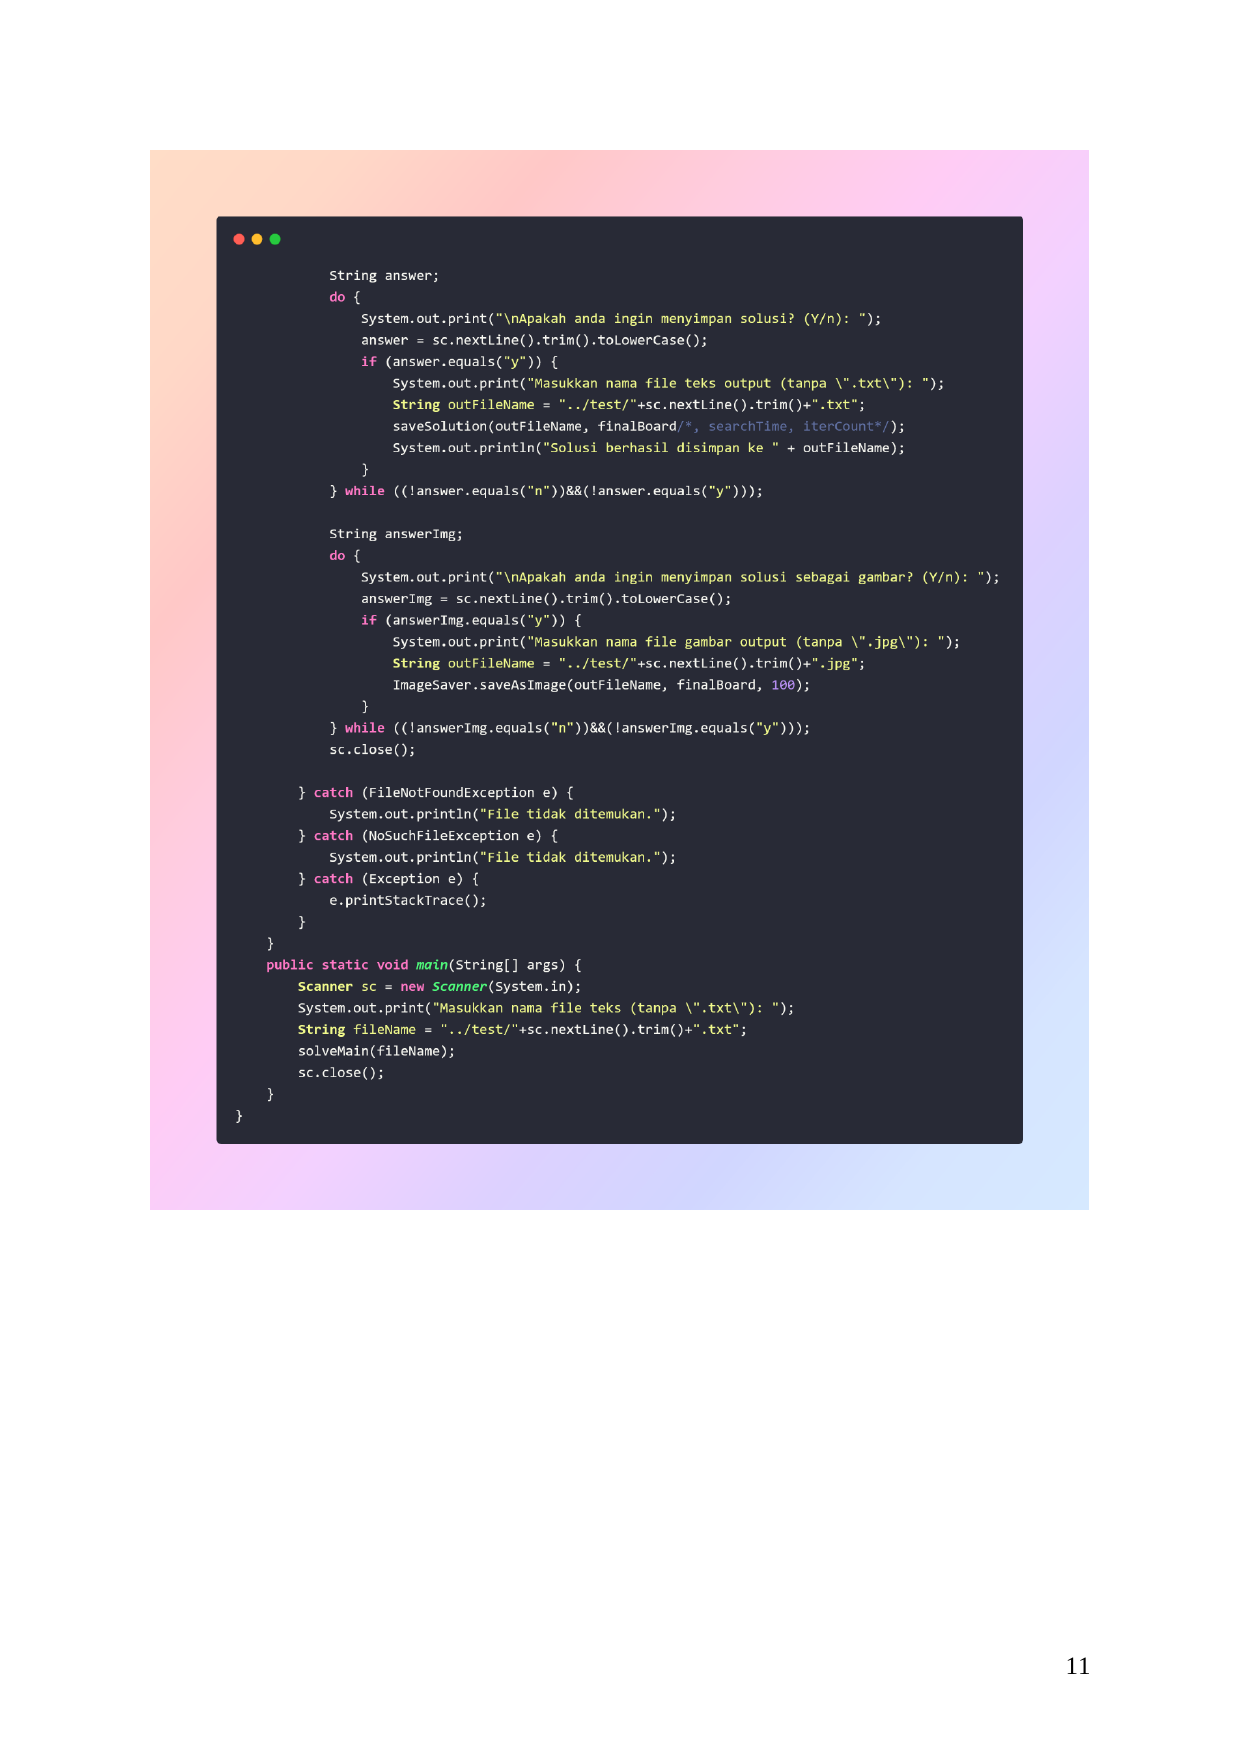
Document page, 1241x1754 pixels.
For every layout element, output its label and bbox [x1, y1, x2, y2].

picture [150, 150, 1089, 1210]
